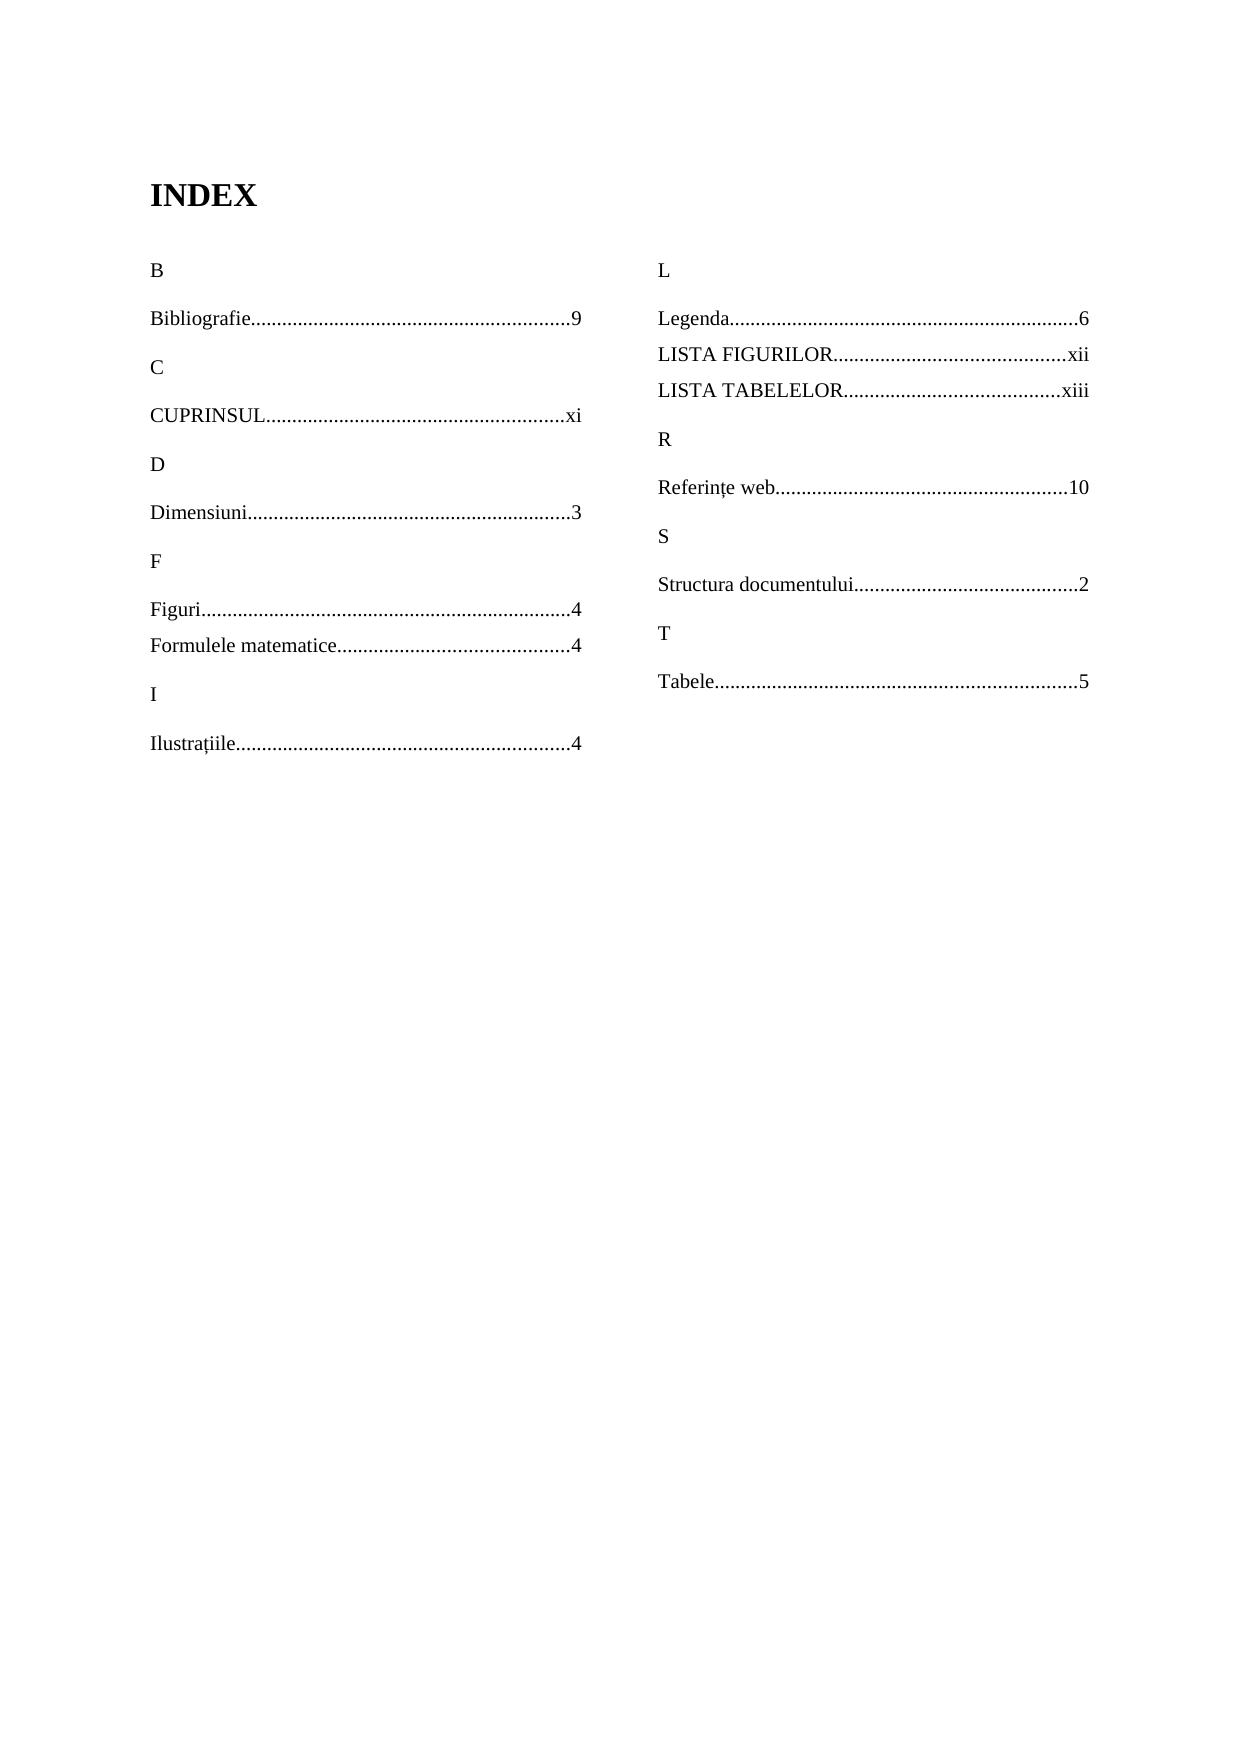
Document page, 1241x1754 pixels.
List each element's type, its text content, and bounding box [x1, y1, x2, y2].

subtitle R [658, 427, 1090, 451]
subtitle T [658, 621, 1090, 645]
text Referințe web 10 [658, 475, 1090, 499]
subtitle L [658, 257, 1090, 282]
text LISTA FIGURILOR xii [658, 342, 1090, 366]
text Bibliografie 9 [150, 306, 583, 330]
text CUPRINSUL xi [150, 403, 583, 427]
subtitle D [150, 452, 583, 476]
subtitle F [150, 549, 583, 573]
text LISTA TABELELOR xiii [658, 378, 1090, 402]
text Legenda 6 [658, 306, 1090, 330]
subtitle B [150, 257, 583, 282]
subtitle C [150, 354, 583, 379]
subtitle I [150, 682, 583, 706]
subtitle Index [150, 175, 1090, 213]
text Dimensiuni 3 [150, 500, 583, 524]
text Structura documentului 2 [658, 572, 1090, 596]
text Tabele 5 [658, 669, 1090, 693]
subtitle S [658, 524, 1090, 548]
text Figuri 4 [150, 597, 583, 621]
text Formulele matematice 4 [150, 633, 583, 657]
text Ilustrațiile 4 [150, 730, 583, 754]
